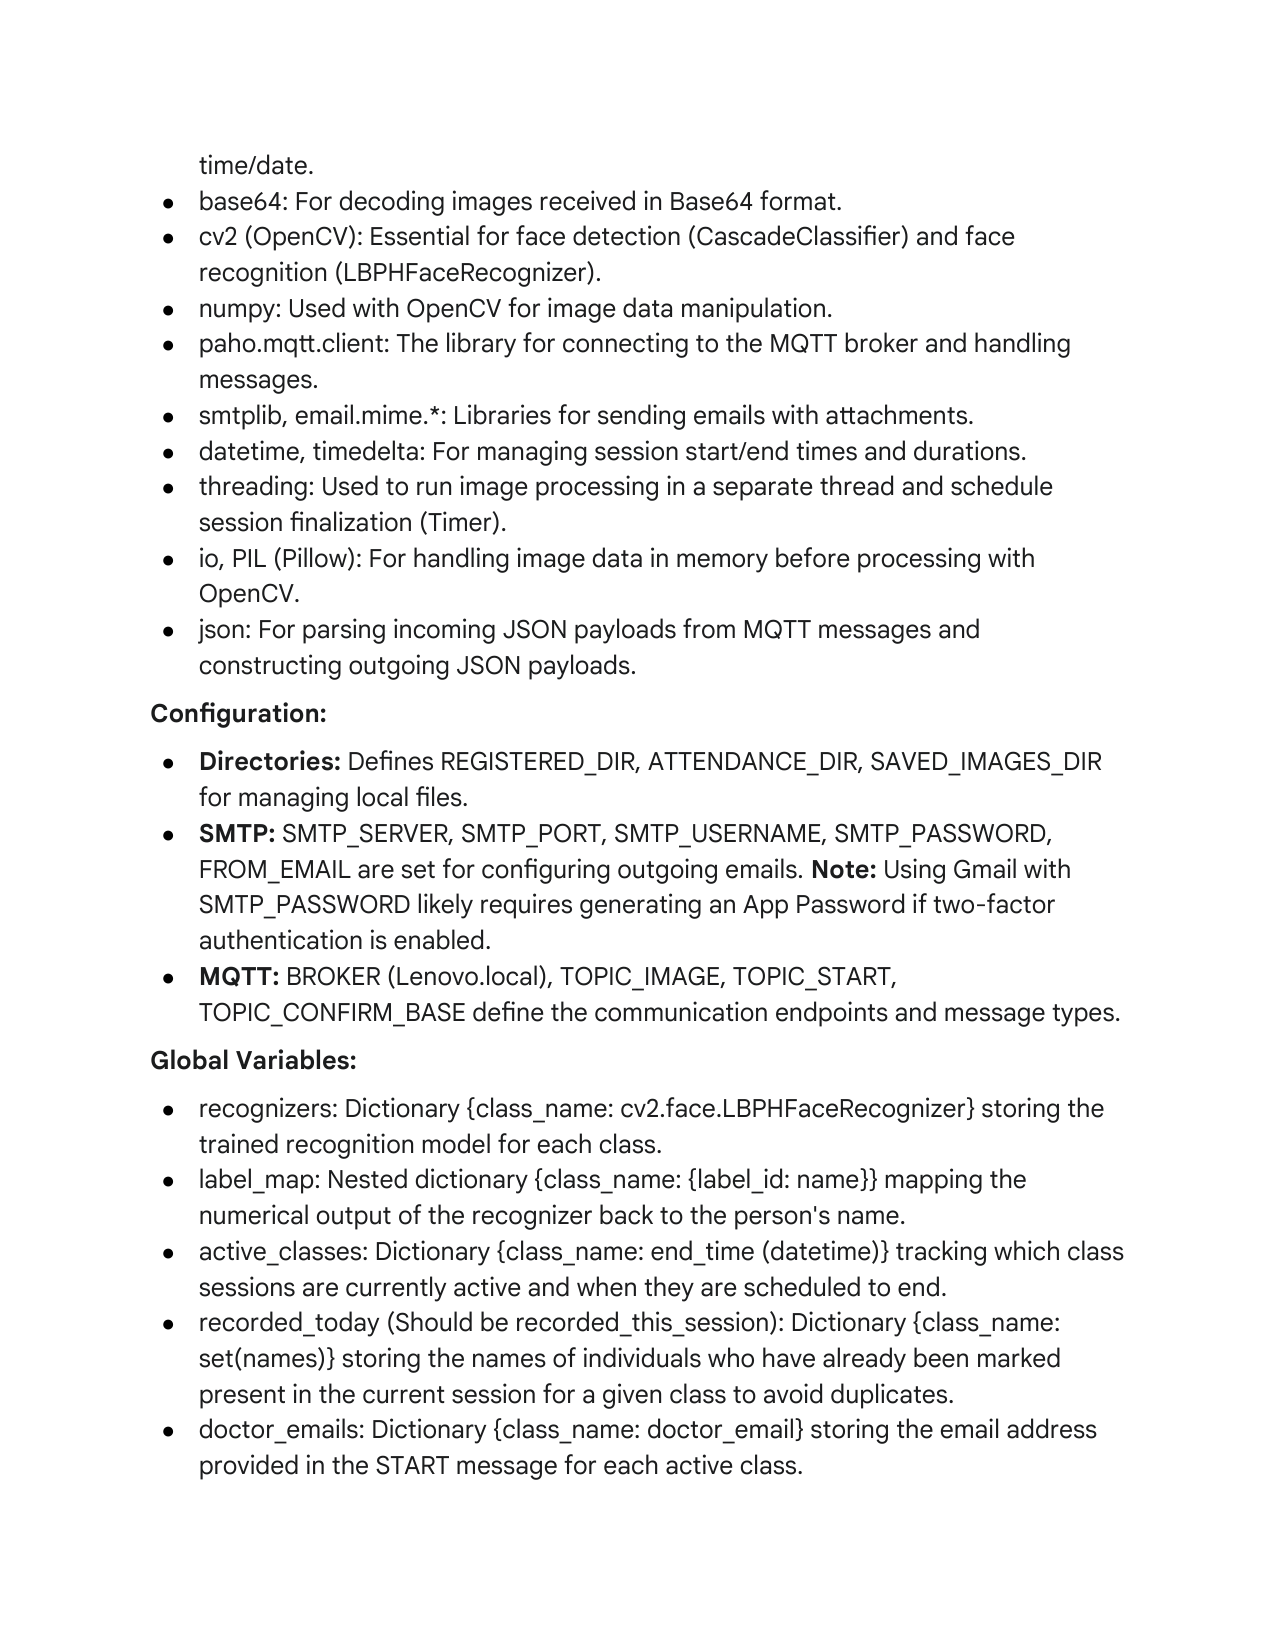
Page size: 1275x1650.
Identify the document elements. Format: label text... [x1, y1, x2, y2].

text Configuration: [150, 698, 1125, 730]
list datetime, timedelta: For managing session start/end times and durations. [161, 436, 1125, 467]
list base64: For decoding images received in Base64 format. [161, 186, 1125, 217]
list numpy: Used with OpenCV for image data manipulation. [161, 293, 1125, 324]
list active_classes: Dictionary {class_name: end_time (datetime)} tracking which class sessions are currently active and when they are scheduled to end. [161, 1236, 1125, 1303]
list doctor_emails: Dictionary {class_name: doctor_email} storing the email address provided in the START message for each active class. [161, 1415, 1125, 1482]
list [161, 150, 1125, 181]
list SMTP: SMTP_SERVER, SMTP_PORT, SMTP_USERNAME, SMTP_PASSWORD, FROM_EMAIL are set for configuring outgoing emails. Note: Using Gmail with SMTP_PASSWORD likely requires generating an App Password if two-factor authentication is enabled. [161, 818, 1125, 957]
list MQTT: BROKER (Lenovo.local), TOPIC_IMAGE, TOPIC_START, TOPIC_CONFIRM_BASE define the communication endpoints and message types. [161, 961, 1125, 1028]
text Global Variables: [150, 1045, 1125, 1076]
list io, PIL (Pillow): For handling image data in memory before processing with OpenCV. [161, 543, 1125, 610]
list recorded_today (Should be recorded_this_session): Dictionary {class_name: set(names)} storing the names of individuals who have already been marked present in the current session for a given class to avoid duplicates. [161, 1308, 1125, 1410]
list recognizers: Dictionary {class_name: cv2.face.LBPHFaceRecognizer} storing the trained recognition model for each class. [161, 1093, 1125, 1160]
list json: For parsing incoming JSON payloads from MQTT messages and constructing outgoing JSON payloads. [161, 614, 1125, 682]
list cv2 (OpenCV): Essential for face detection (CascadeClassifier) and face recognition (LBPHFaceRecognizer). [161, 221, 1125, 288]
list smtplib, email.mime.*: Libraries for sending emails with attachments. [161, 400, 1125, 431]
list Directories: Defines REGISTERED_DIR, ATTENDANCE_DIR, SAVED_IMAGES_DIR for managing local files. [161, 747, 1125, 814]
list paho.mqtt.client: The library for connecting to the MQTT broker and handling messages. [161, 329, 1125, 396]
list label_map: Nested dictionary {class_name: {label_id: name}} mapping the numerical output of the recognizer back to the person's name. [161, 1165, 1125, 1232]
list threading: Used to run image processing in a separate thread and schedule session finalization (Timer). [161, 472, 1125, 539]
